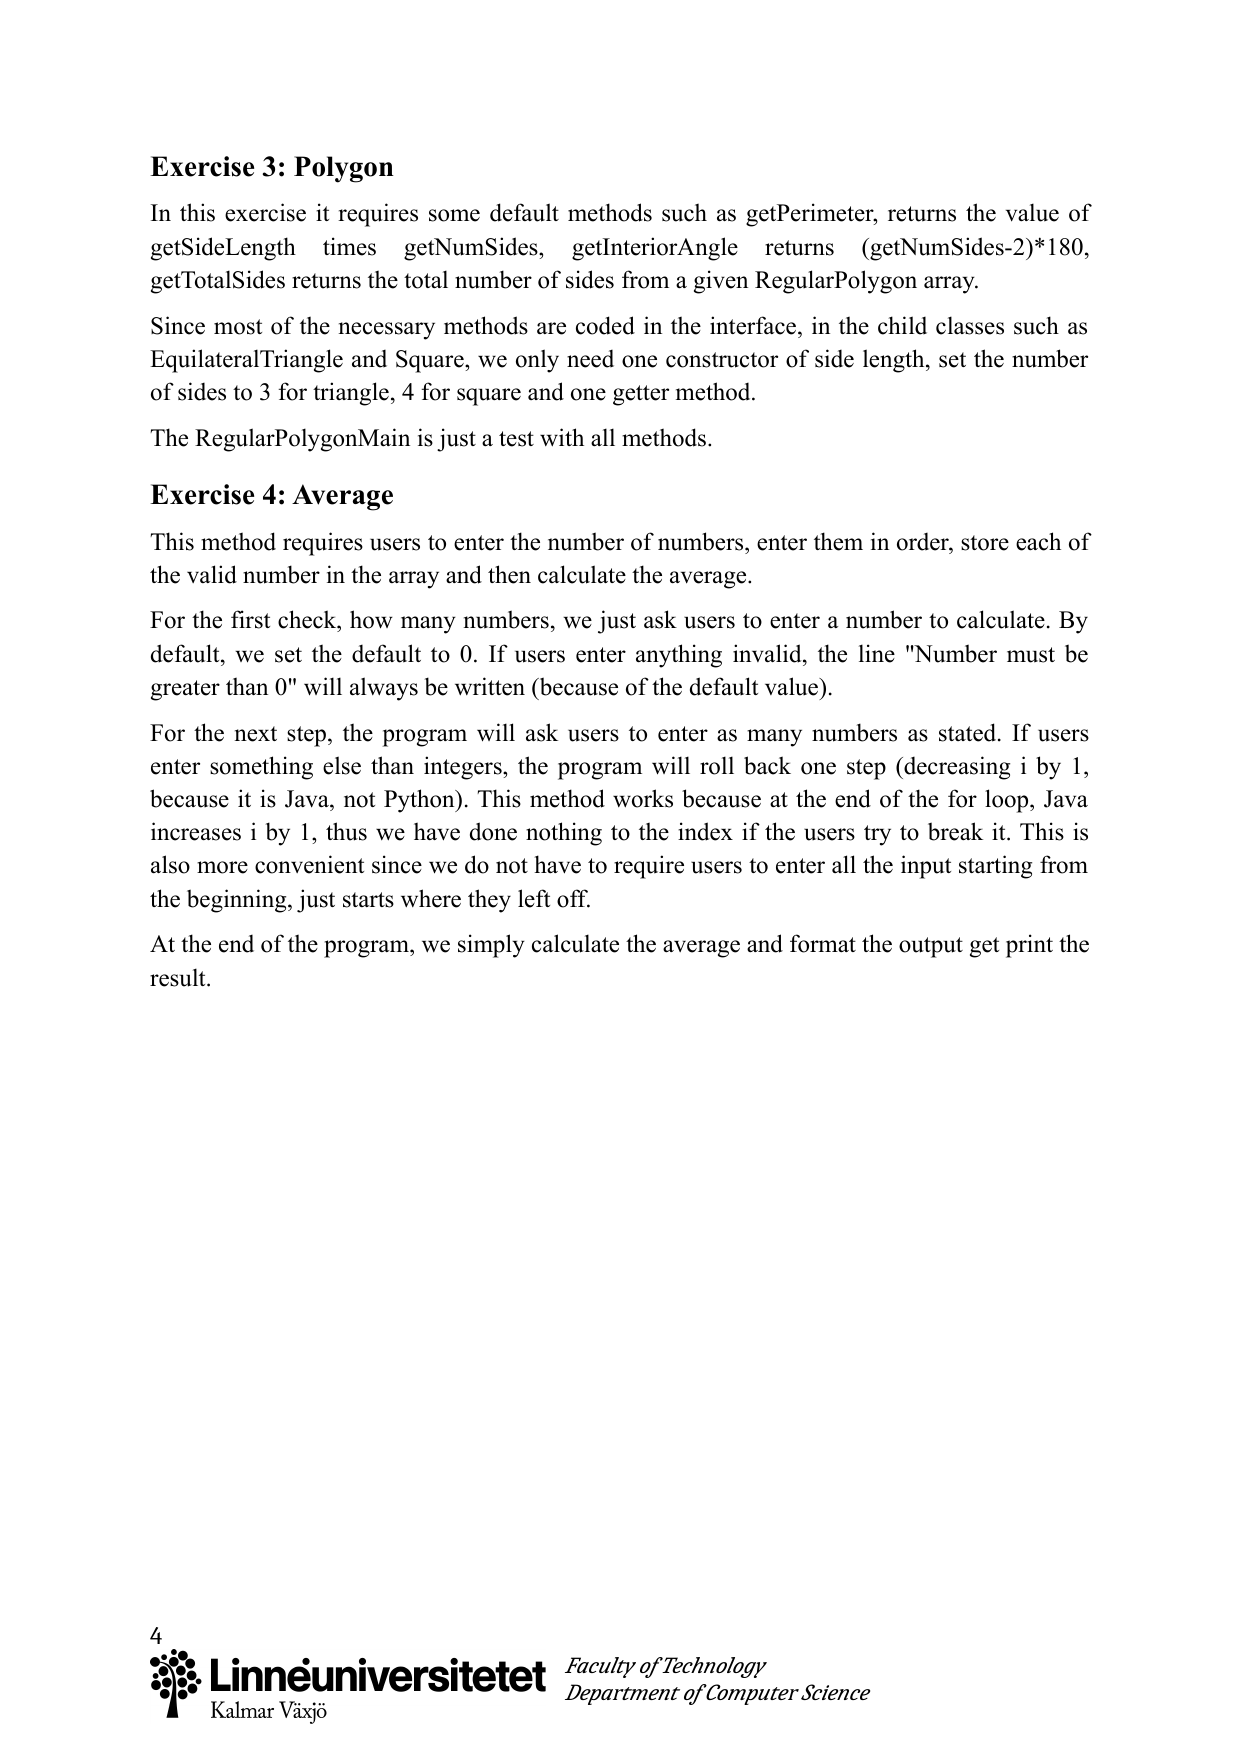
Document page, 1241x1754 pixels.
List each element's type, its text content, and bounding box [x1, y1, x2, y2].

text Since most of the necessary methods are coded in the interface, in the child classes such as EquilateralTriangle and Square, we only need one constructor of side length, set the number of sides to 3 for triangle, 4 for square and one getter method. [150, 312, 1090, 406]
text At the end of the program, we simply calculate the average and format the output get print the result. [150, 931, 1090, 992]
text This method requires users to enter the number of numbers, enter them in order, store each of the valid number in the array and then calculate the average. [150, 528, 1090, 588]
text For the next step, the program will ask users to enter as many numbers as stated. If users enter something else than integers, the program will roll back one step (decreasing i by 1, because it is Java, not Python). This method works because at the end of the for loop, Java increases i by 1, thus we have done nothing to the index if the users try to break it. This is also more convenient since we do not have to require users to enter all the input starting from the beginning, just starts where they left off. [150, 719, 1090, 913]
text In this exercise it requires some default methods such as getPerimeter, returns the value of getSideLength times getNumSides, getInteriorAngle returns (getNumSides-2)*180, getTotalSides returns the total number of sides from a given RegularPolygon array. [150, 199, 1090, 294]
text The RegularPolygonMain is just a test with all methods. [150, 424, 1090, 452]
subtitle Exercise 4: Average [150, 478, 1090, 510]
text For the first check, how many numbers, we just ask users to enter a number to calculate. By default, we set the default to 0. If users enter anything invalid, the line "Number must be greater than 0" will always be written (because of the default value). [150, 607, 1090, 701]
picture [150, 1649, 546, 1724]
subtitle Exercise 3: Polygon [150, 150, 1090, 182]
